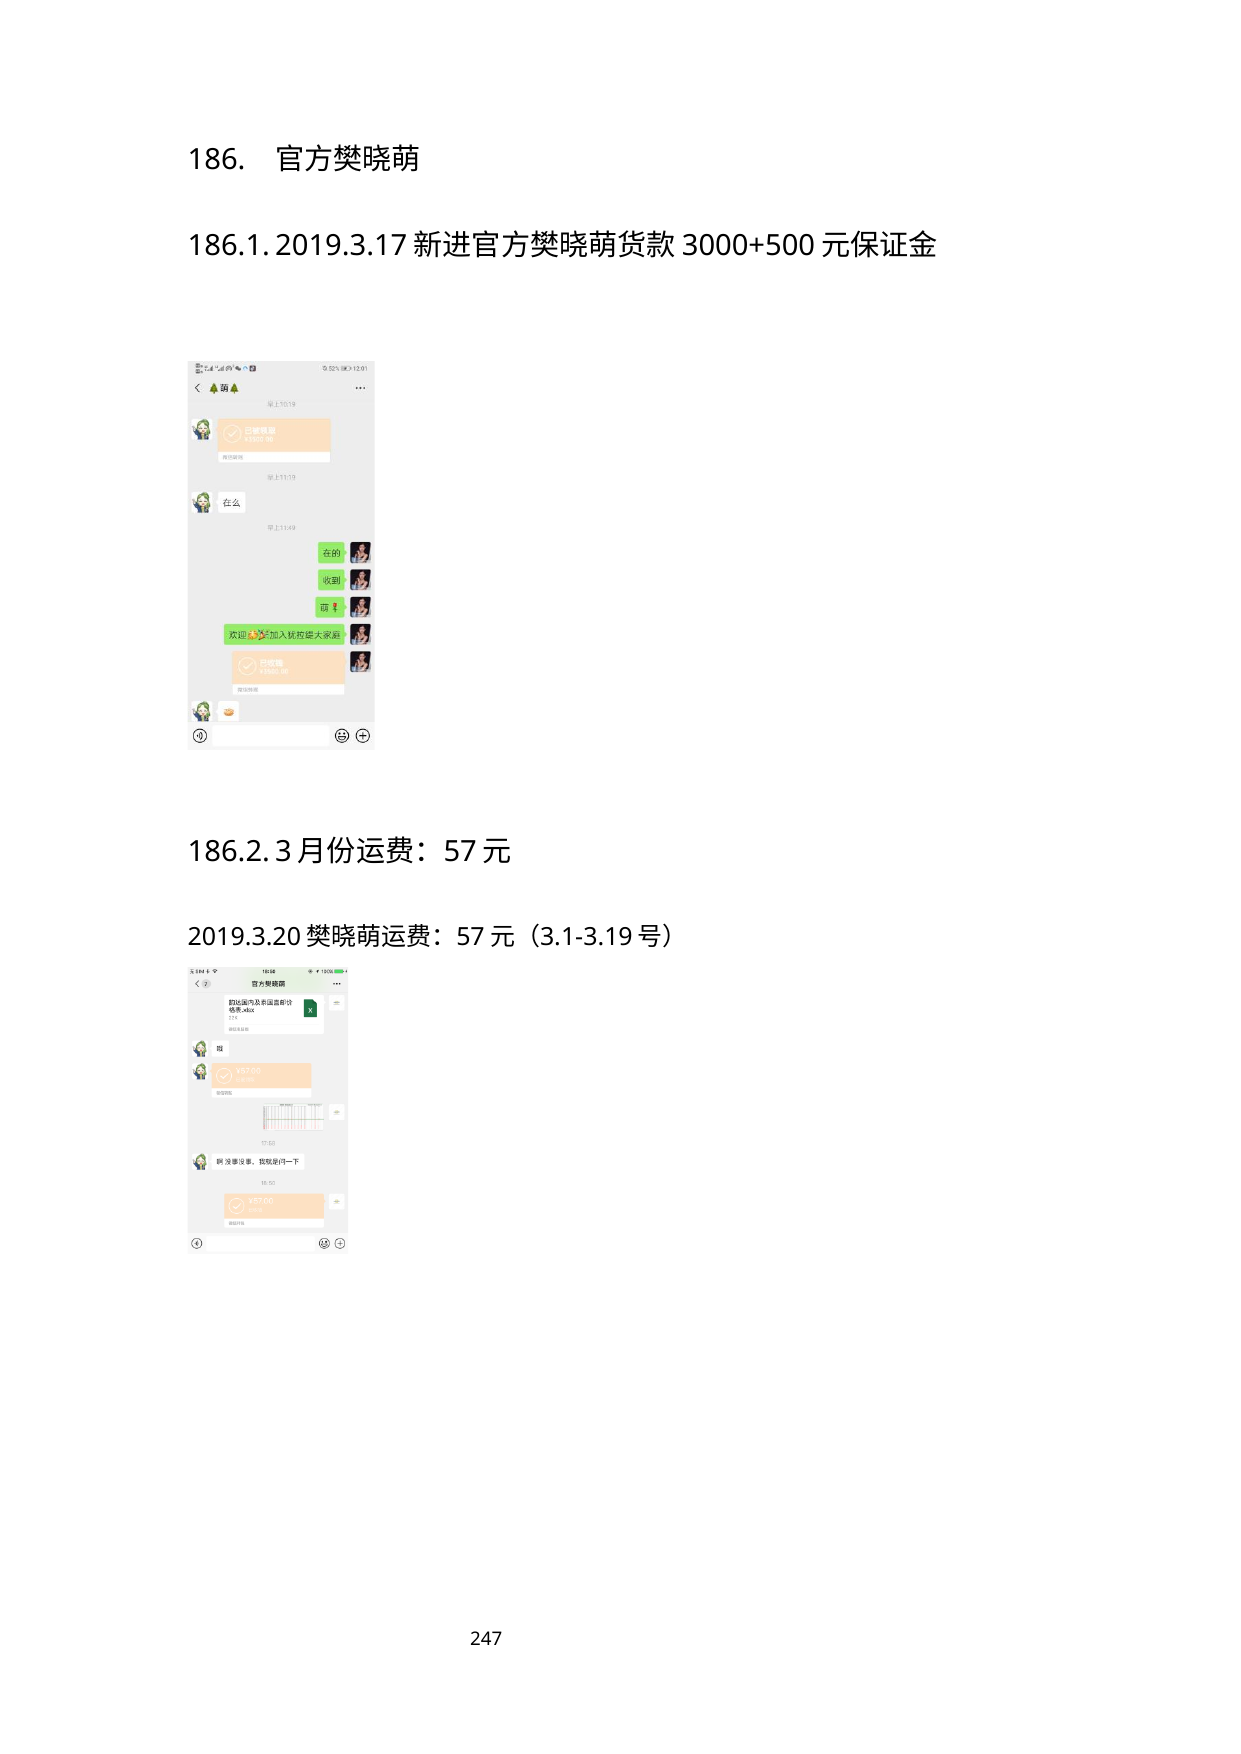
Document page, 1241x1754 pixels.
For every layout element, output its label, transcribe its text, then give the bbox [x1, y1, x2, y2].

subtitle 2019.3.17新进官方樊晓萌货款3000+500元保证金 [187, 210, 1053, 275]
subtitle 3月份运费：57元 [187, 816, 1053, 881]
picture [187, 361, 375, 750]
picture [187, 967, 349, 1254]
subtitle 官方樊晓萌 [187, 124, 1053, 189]
text 2019.3.20樊晓萌运费：57元（3.1-3.19号） [187, 902, 1053, 967]
